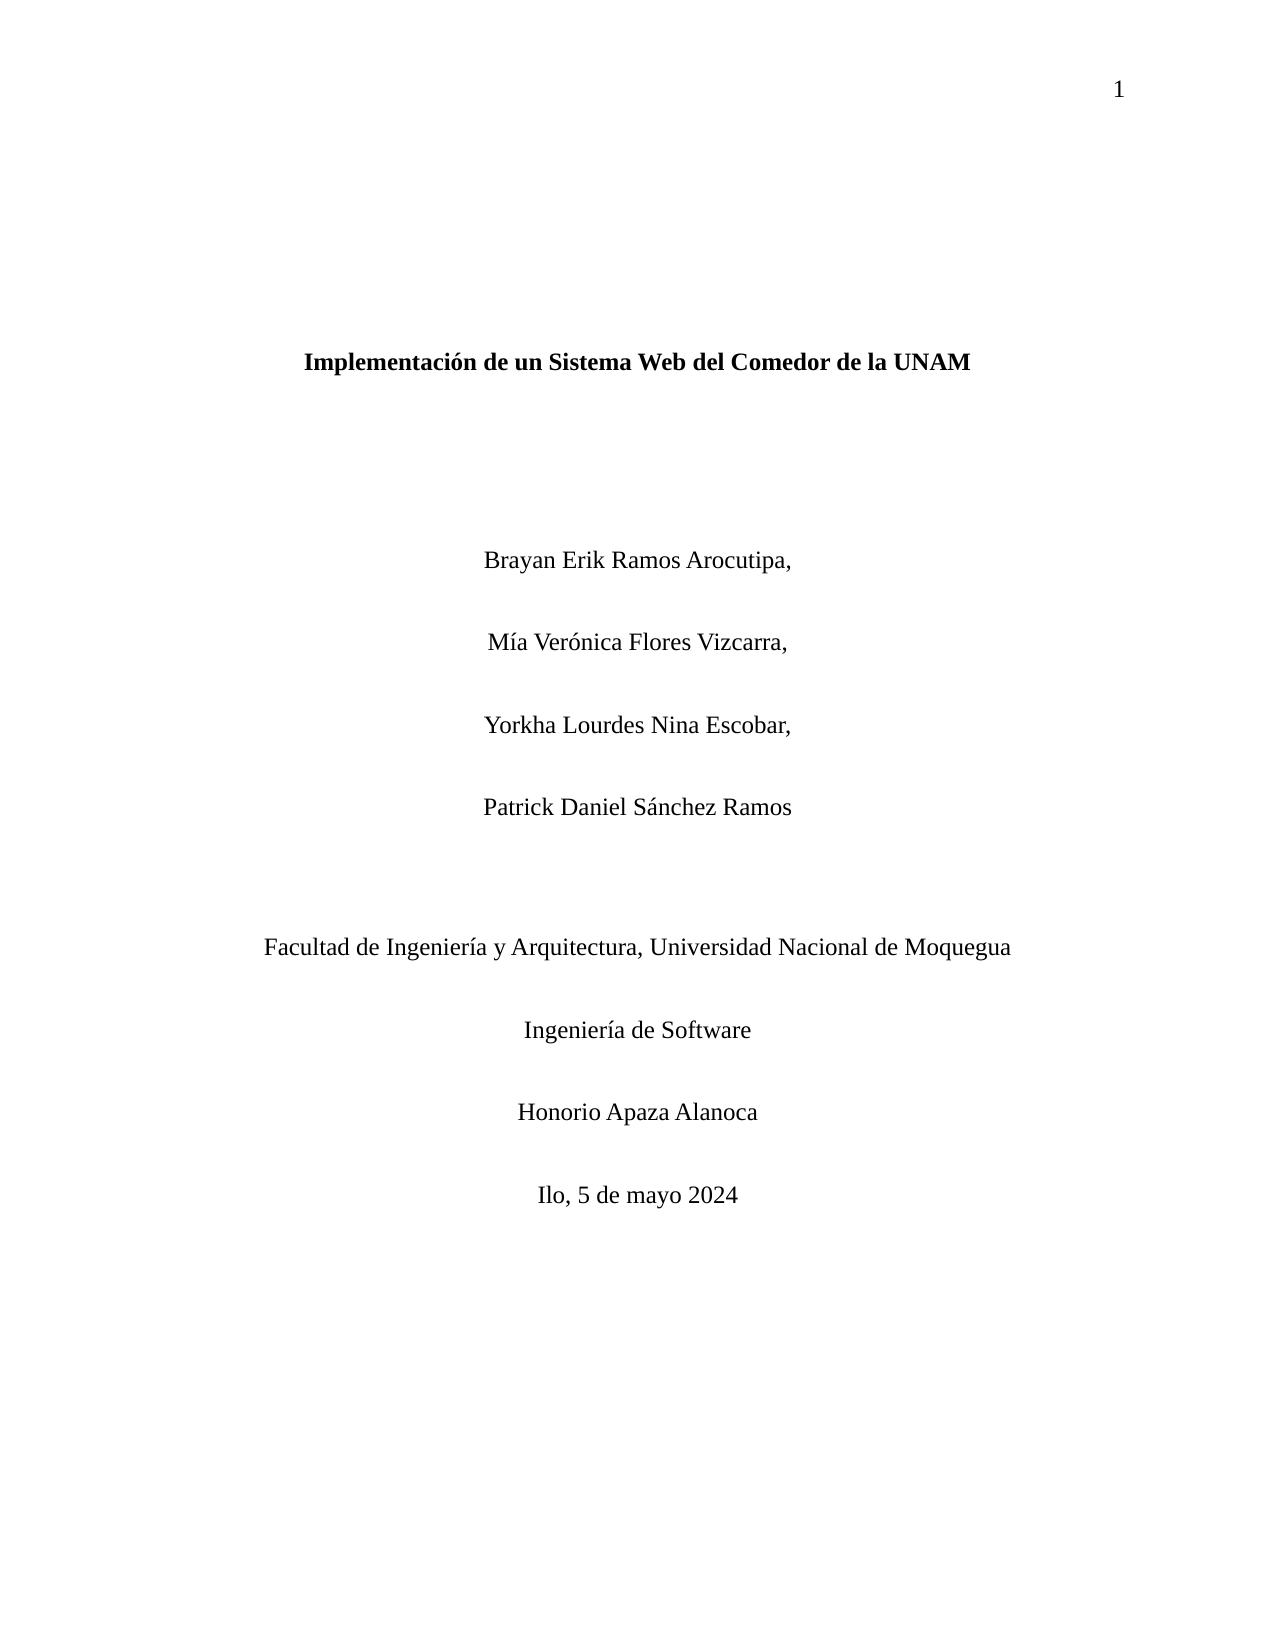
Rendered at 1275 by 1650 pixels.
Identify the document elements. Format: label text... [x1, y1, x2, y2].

text Yorkha Lourdes Nina Escobar, [150, 710, 1125, 739]
text Implementación de un Sistema Web del Comedor de la UNAM [150, 175, 1125, 376]
text Honorio Apaza Alanoca [150, 1097, 1125, 1126]
text Mía Verónica Flores Vizcarra, [150, 627, 1125, 656]
text Brayan Erik Ramos Arocutipa, [150, 430, 1125, 574]
text Facultad de Ingeniería y Arquitectura, Universidad Nacional de Moquegua [150, 875, 1125, 961]
text Ilo, 5 de mayo 2024 [150, 1180, 1125, 1209]
text Patrick Daniel Sánchez Ramos [150, 792, 1125, 821]
text Ingeniería de Software [150, 1015, 1125, 1044]
